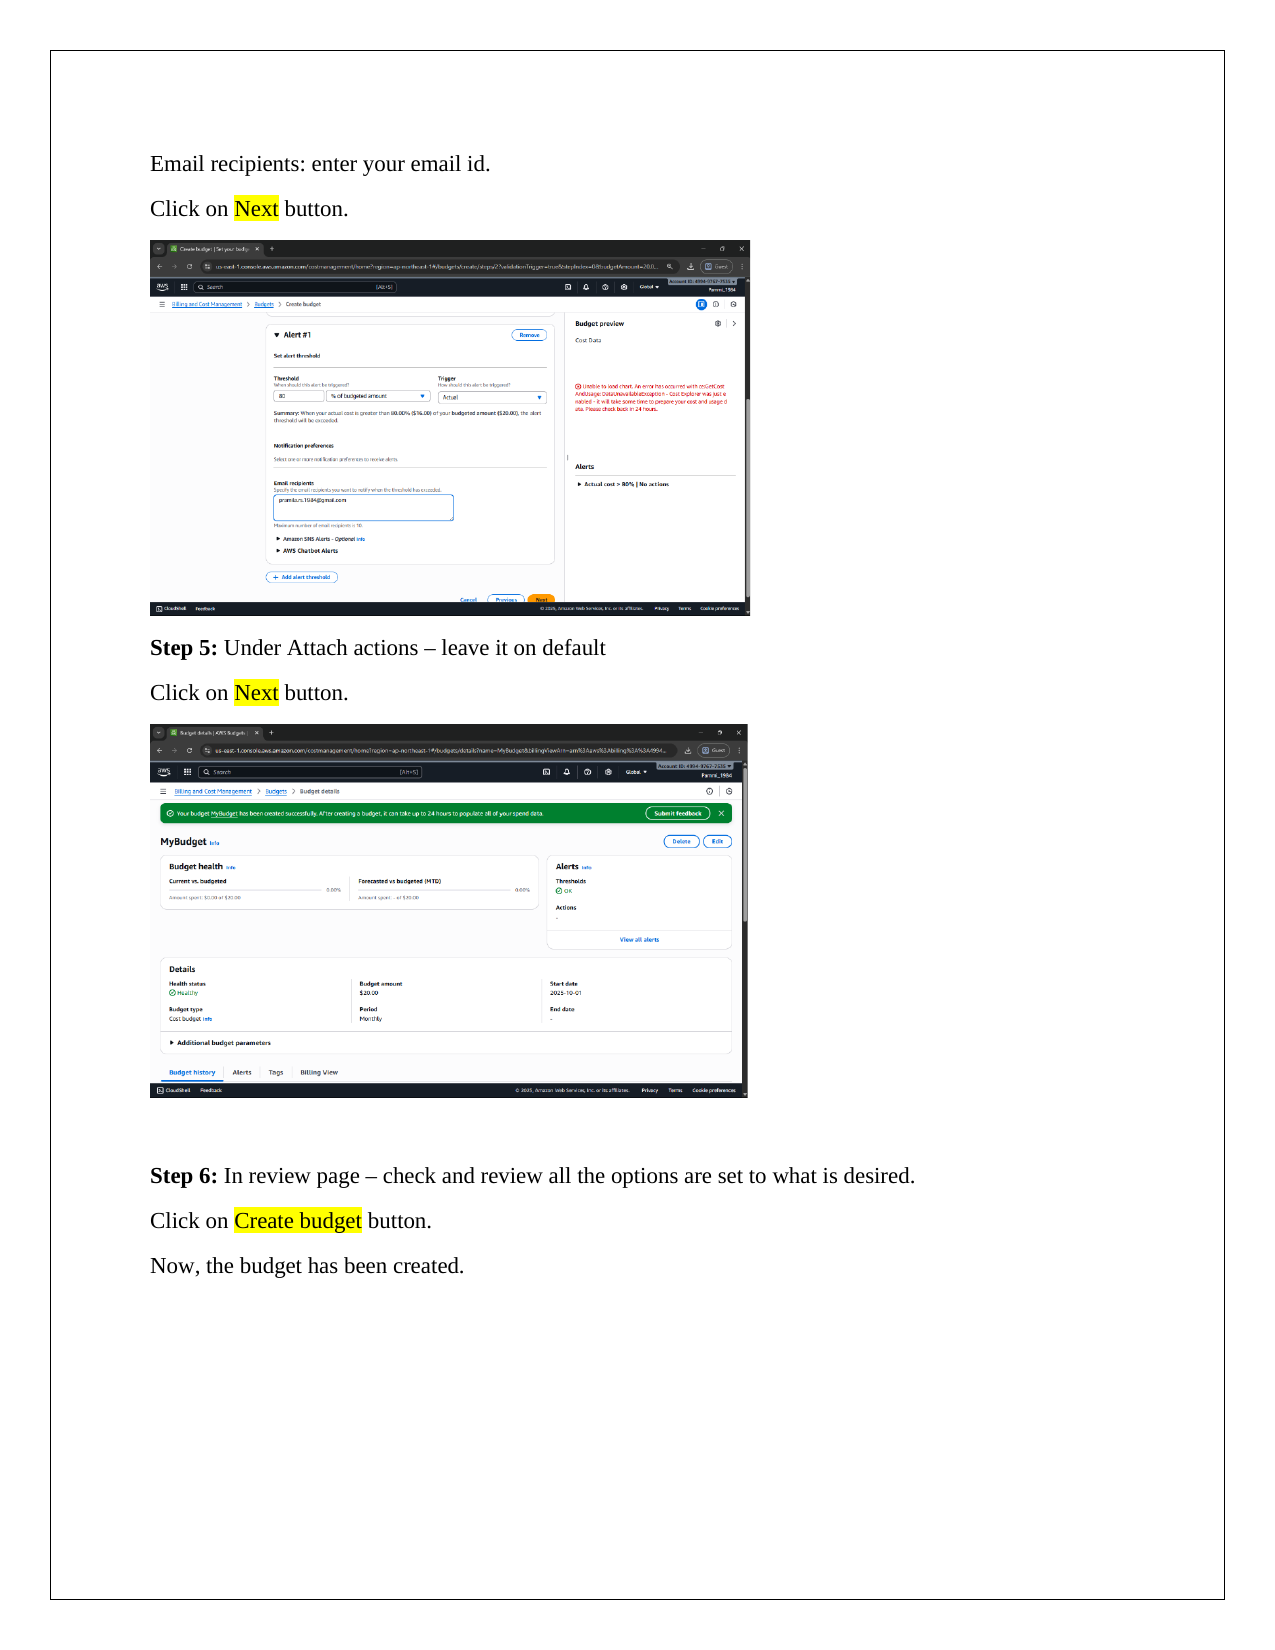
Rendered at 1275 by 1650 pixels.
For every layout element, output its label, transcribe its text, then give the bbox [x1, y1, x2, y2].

text Email recipients: enter your email id. [150, 150, 1125, 176]
text Now, the budget has been created. [150, 1252, 1125, 1278]
text Click on Next button. [150, 195, 234, 221]
picture [150, 724, 748, 1098]
text Step 5: Under Attach actions – leave it on default [150, 634, 1125, 660]
picture [150, 240, 750, 616]
text Click on Create budget button. [150, 1207, 234, 1233]
text Step 6: In review page – check and review all the options are set to what is desired. [150, 1162, 1125, 1188]
text Click on Create budget button. [362, 1207, 1125, 1233]
text Click on Next button. [150, 679, 234, 706]
text Click on Next button. [279, 195, 1125, 221]
text Click on Next button. [279, 679, 1125, 706]
